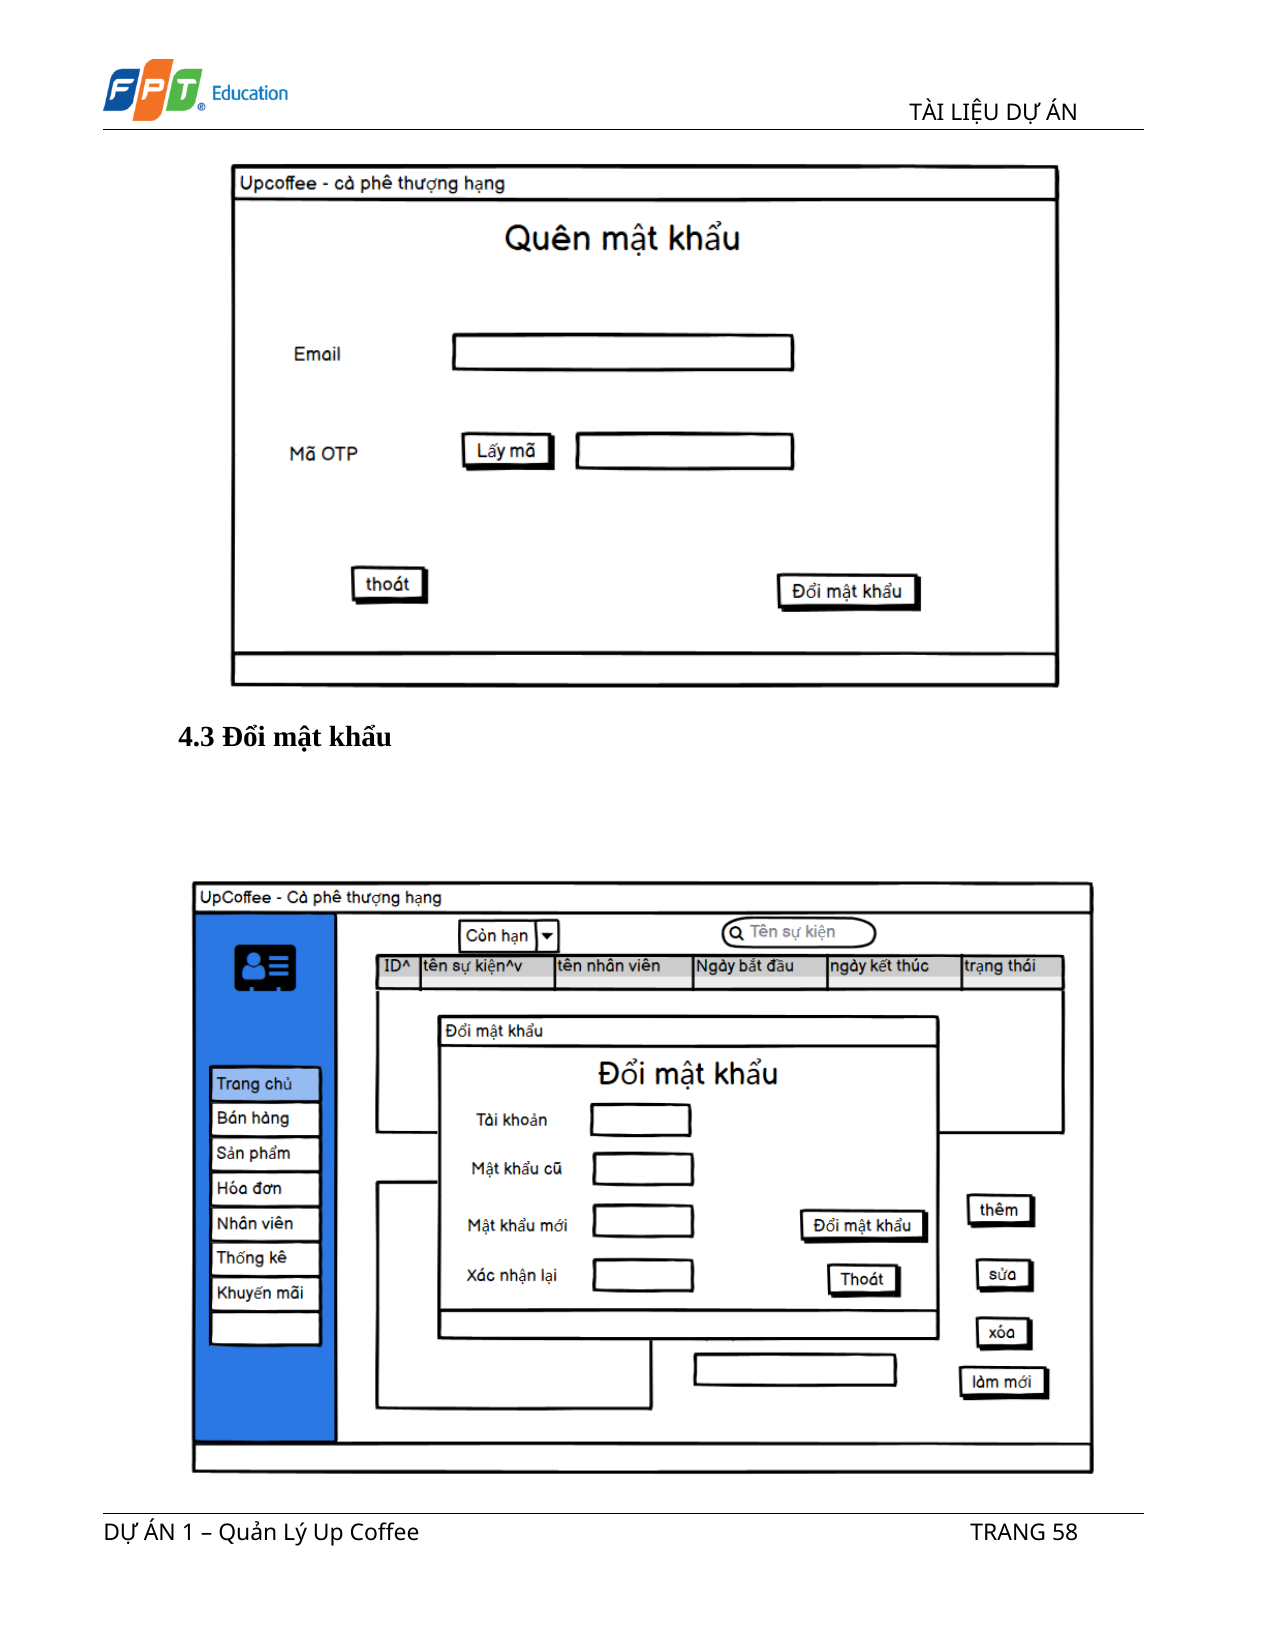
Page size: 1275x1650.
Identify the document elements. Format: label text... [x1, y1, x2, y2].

picture [103, 59, 289, 121]
picture [221, 150, 1071, 705]
list Đổi mật khẩu [178, 719, 1144, 752]
picture [178, 870, 1105, 1482]
